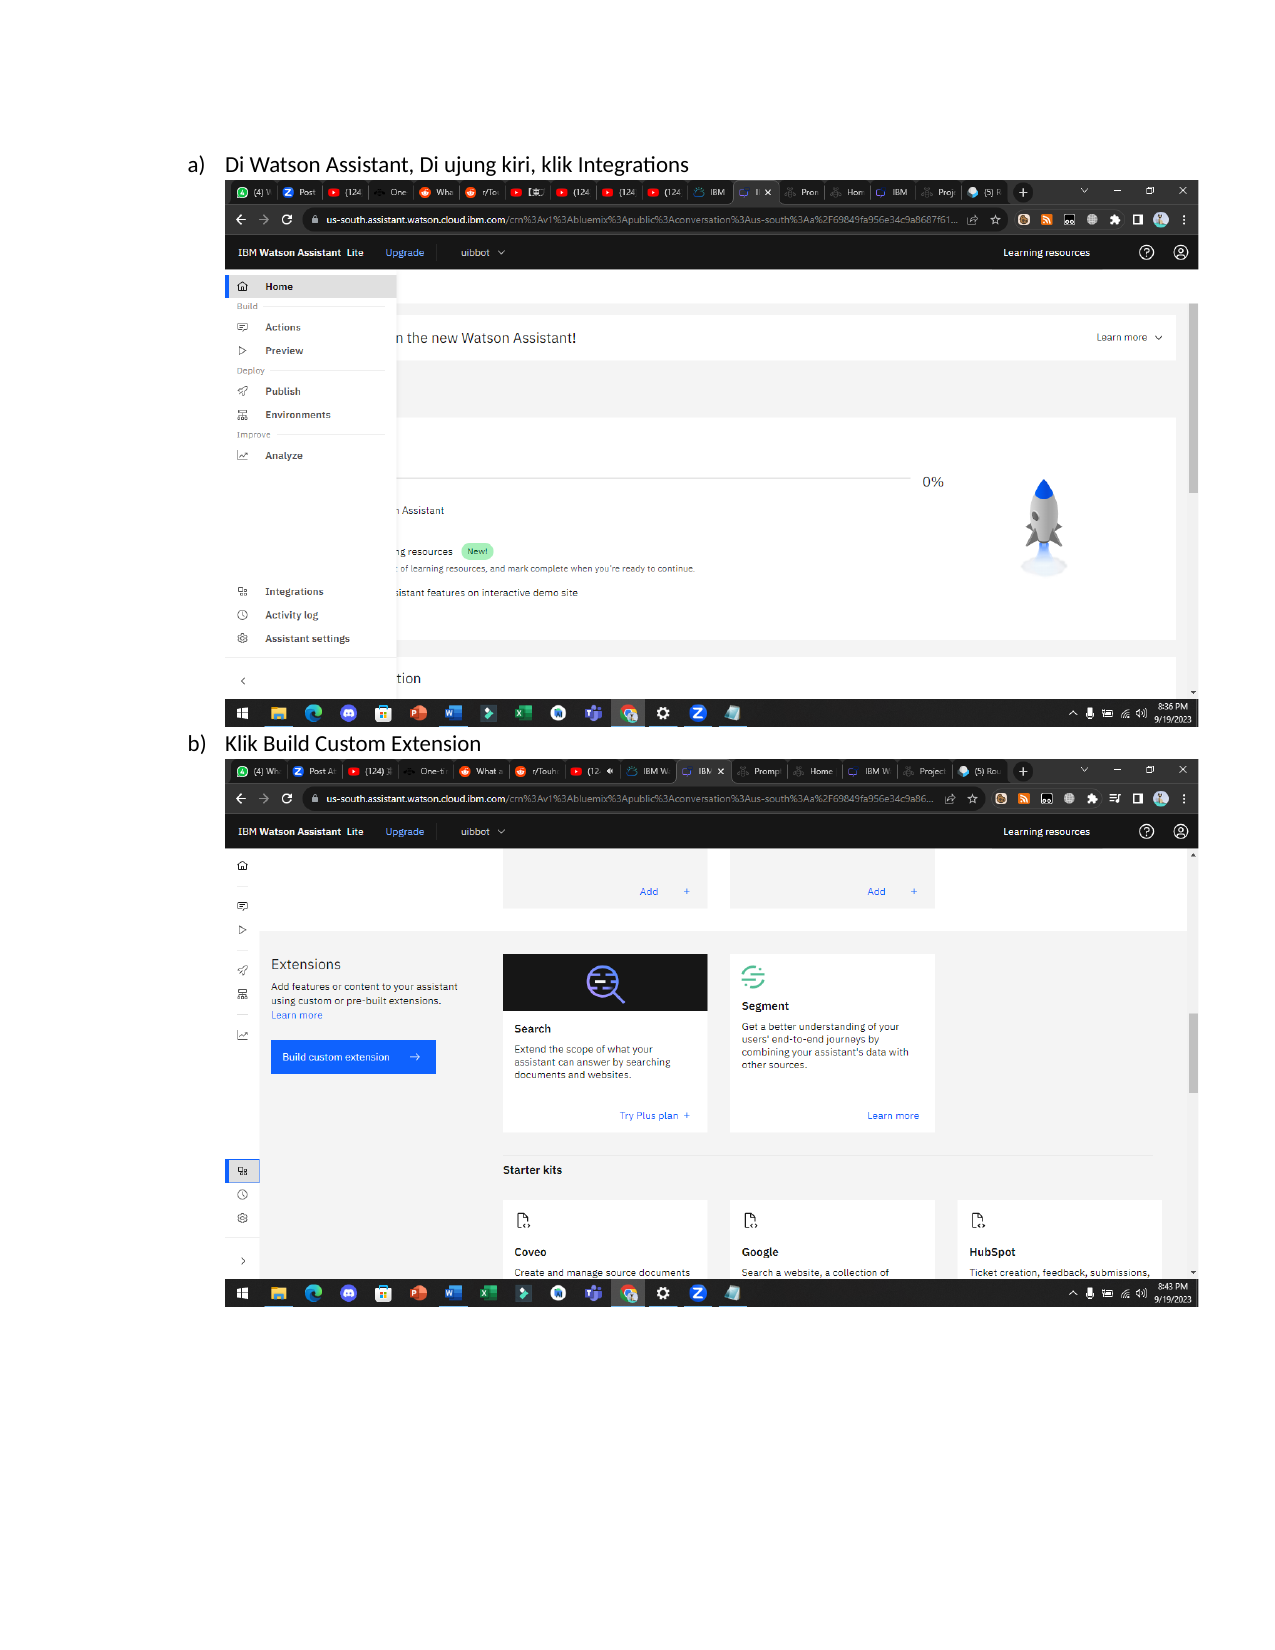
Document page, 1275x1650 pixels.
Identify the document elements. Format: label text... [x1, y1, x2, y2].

picture [225, 759, 1199, 1307]
picture [225, 180, 1199, 727]
